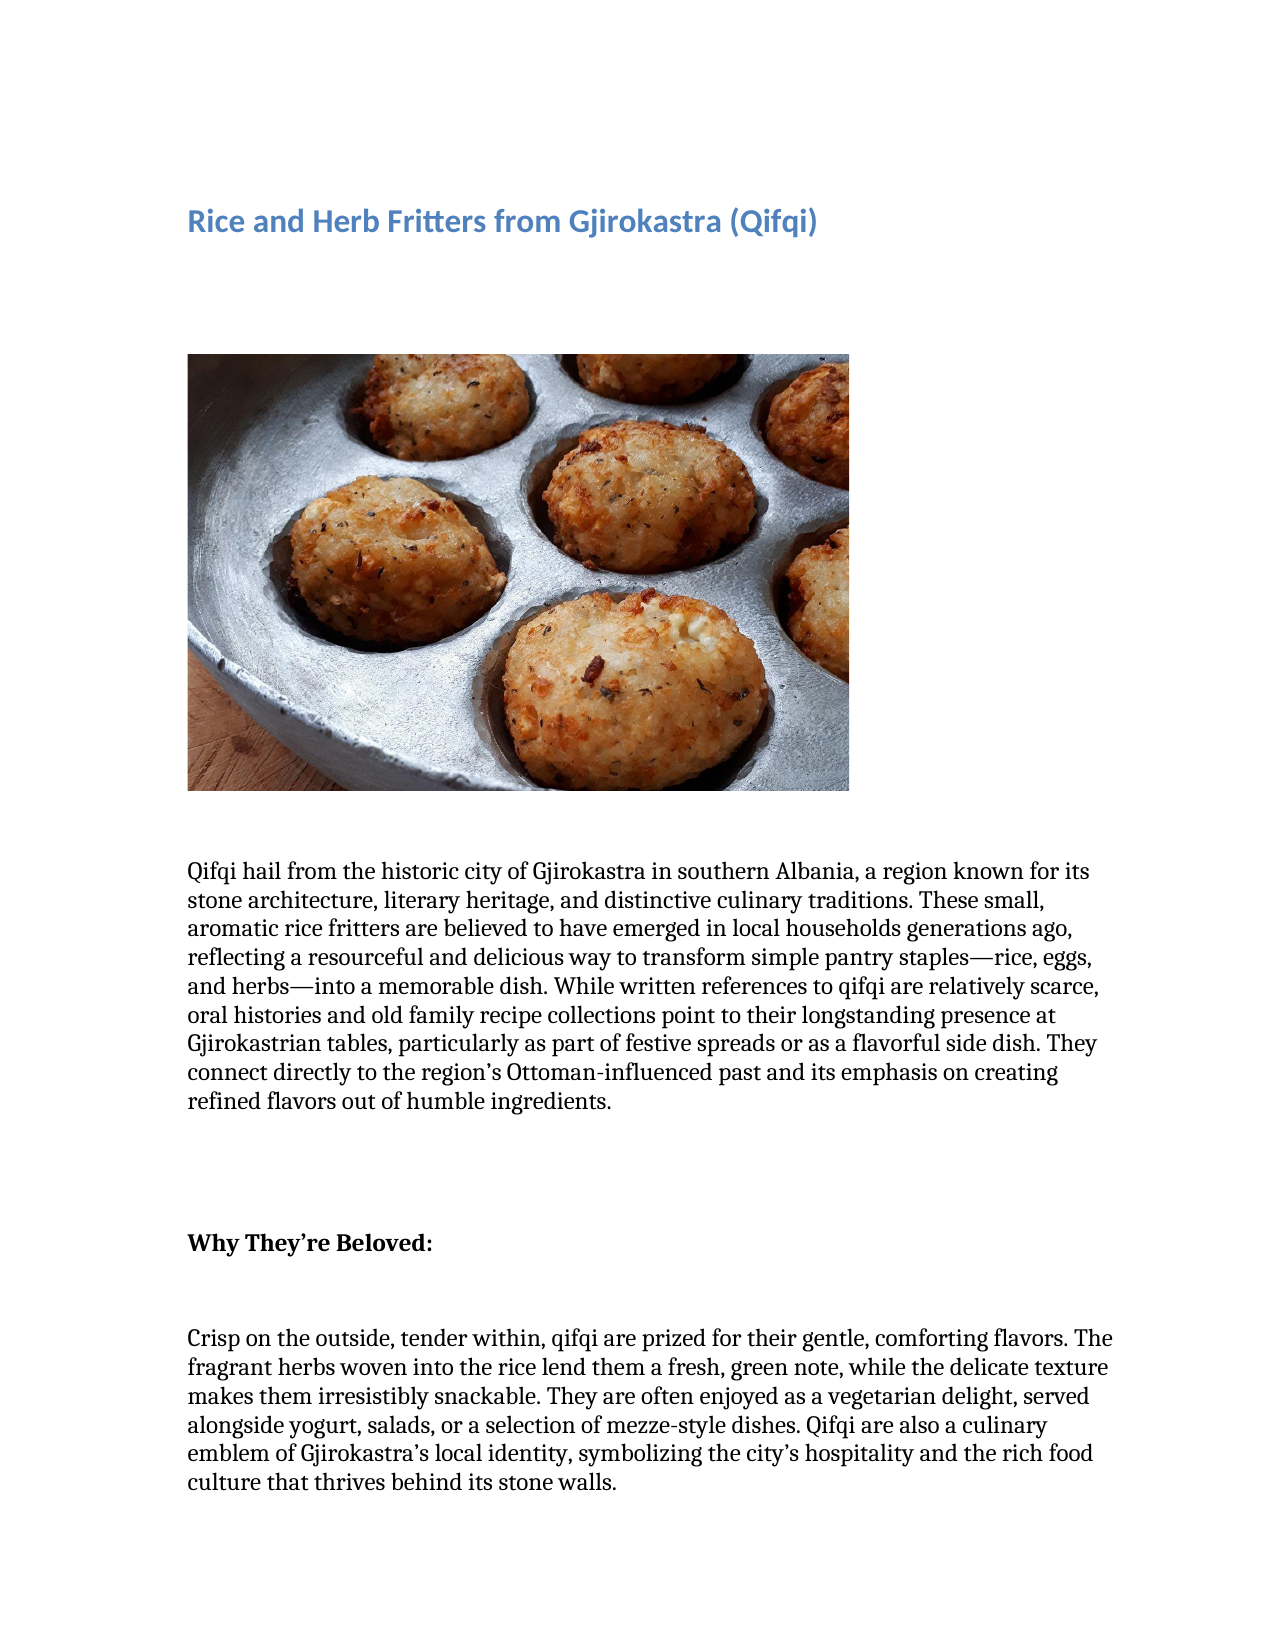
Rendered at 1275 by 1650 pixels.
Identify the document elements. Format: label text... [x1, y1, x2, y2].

text Qifqi hail from the historic city of Gjirokastra in southern Albania, a region known for its stone architecture, literary heritage, and distinctive culinary traditions. These small, aromatic rice fritters are believed to have emerged in local households generations ago, reflecting a resourceful and delicious way to transform simple pantry staples—rice, eggs, and herbs—into a memorable dish. While written references to qifqi are relatively scarce, oral histories and old family recipe collections point to their longstanding presence at Gjirokastrian tables, particularly as part of festive spreads or as a flavorful side dish. They connect directly to the region’s Ottoman-influenced past and its emphasis on creating refined flavors out of humble ingredients. [187, 857, 1125, 1116]
picture [187, 354, 850, 791]
text Why They’re Beloved: [187, 1229, 1125, 1258]
text Crisp on the outside, tender within, qifqi are prized for their gentle, comforting flavors. The fragrant herbs woven into the rice lend them a fresh, green note, while the delicate texture makes them irresistibly snackable. They are often enjoyed as a vegetarian delight, served alongside yogurt, salads, or a selection of mezze-style dishes. Qifqi are also a culinary emblem of Gjirokastra’s local identity, symbolizing the city’s hospitality and the rich food culture that thrives behind its stone walls. [187, 1324, 1125, 1497]
subtitle Rice and Herb Fritters from Gjirokastra (Qifqi) [187, 200, 1125, 241]
